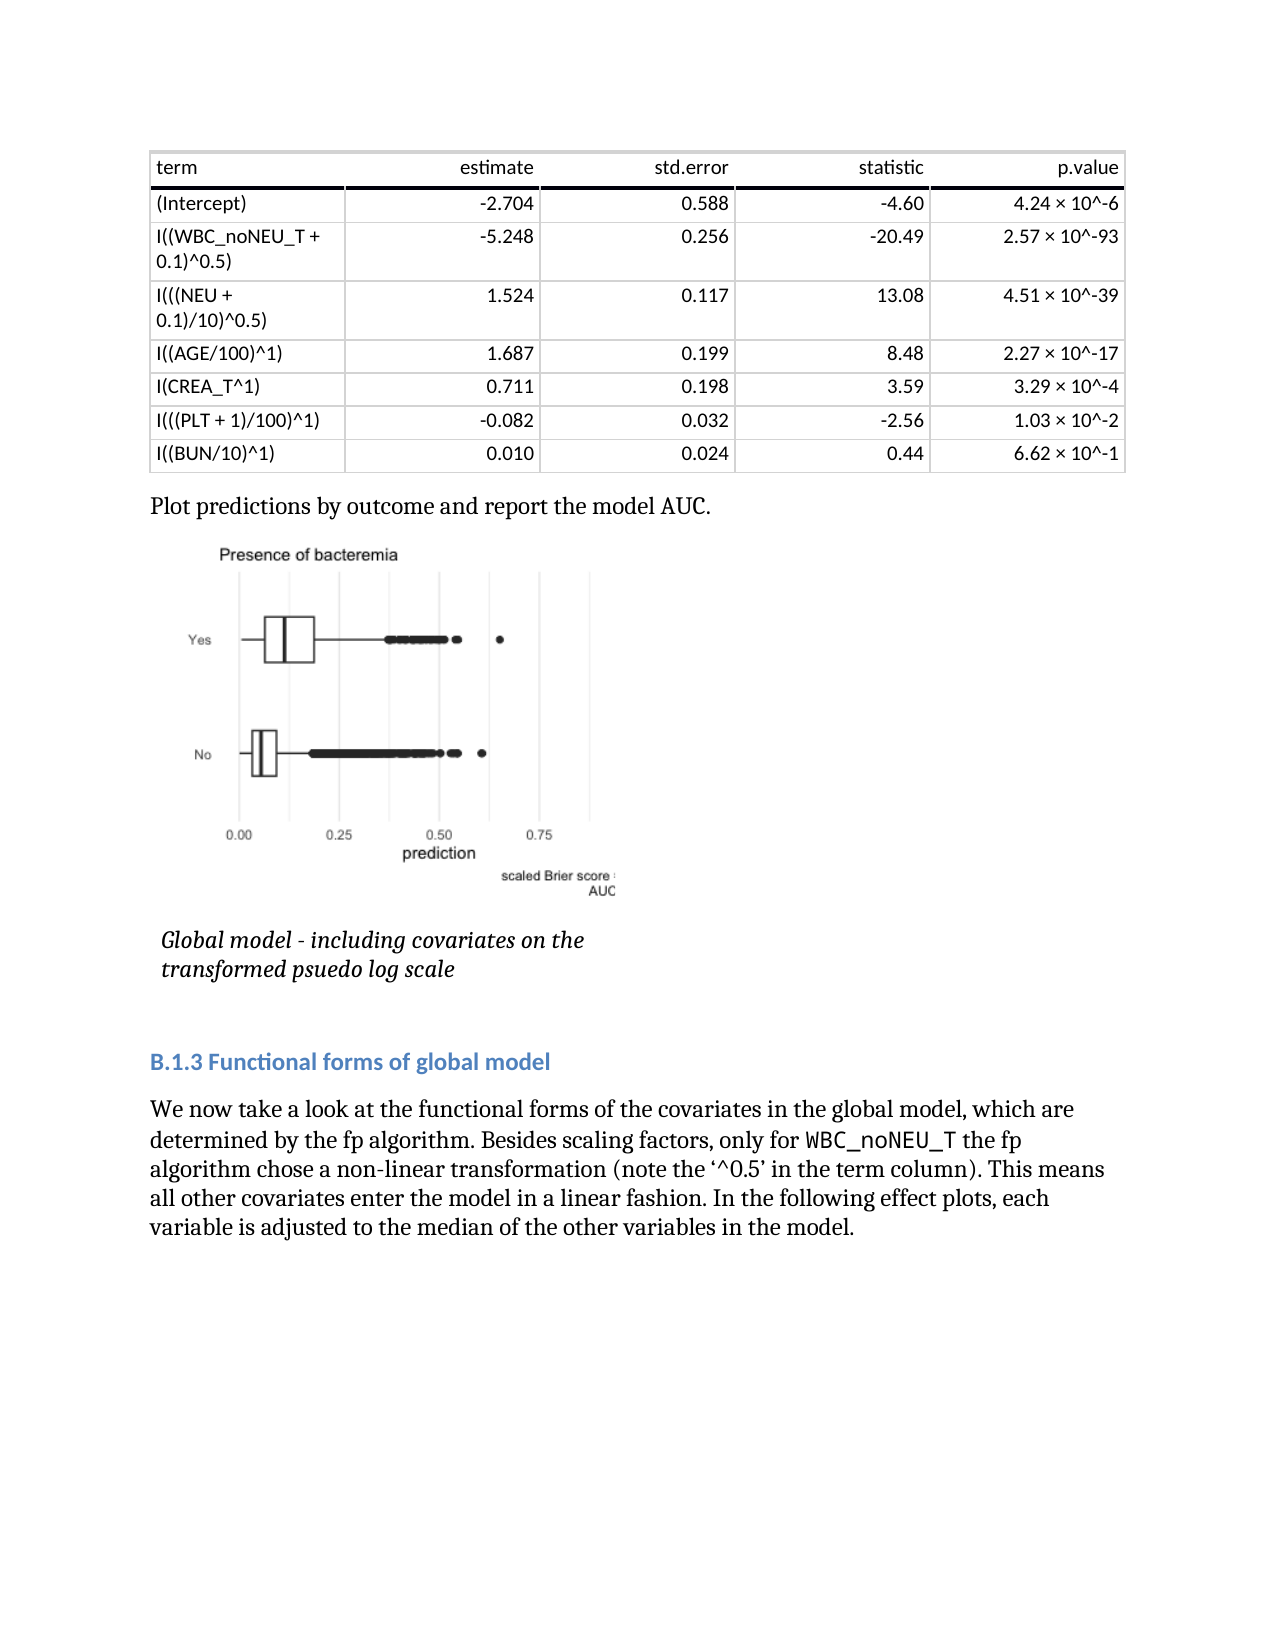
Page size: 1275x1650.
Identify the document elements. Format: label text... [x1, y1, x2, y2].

table_cell 4.51 × 10^-39 [931, 282, 1124, 339]
table_cell I(CREA_T^1) [151, 374, 344, 405]
table_cell -0.082 [346, 407, 539, 439]
table_cell (Intercept) [151, 190, 344, 222]
table_cell 1.03 × 10^-2 [931, 407, 1124, 439]
table_cell 1.524 [346, 282, 539, 339]
table_cell 4.24 × 10^-6 [931, 190, 1124, 222]
table_cell 0.199 [541, 341, 734, 372]
table_header std.error [540, 154, 735, 186]
table_cell 0.44 [736, 440, 929, 472]
table_cell 0.711 [346, 374, 539, 405]
table_cell 13.08 [736, 282, 929, 339]
table_cell 0.588 [541, 190, 734, 222]
table_cell 1.687 [346, 341, 539, 372]
table_cell -2.56 [736, 407, 929, 439]
table_header [139, 540, 626, 1025]
table_header p.value [930, 154, 1124, 186]
table_cell -4.60 [736, 190, 929, 222]
subtitle B.1.3 Functional forms of global model [150, 1046, 1125, 1076]
table_cell I((BUN/10)^1) [151, 440, 344, 472]
table_header term [151, 154, 345, 186]
table_cell 0.010 [346, 440, 539, 472]
table_cell I((AGE/100)^1) [151, 341, 344, 372]
table_header estimate [345, 154, 540, 186]
table_cell -5.248 [346, 223, 539, 280]
table_header statistic [735, 154, 930, 186]
table_cell -2.704 [346, 190, 539, 222]
table_cell 0.024 [541, 440, 734, 472]
table_cell 0.032 [541, 407, 734, 439]
table_cell I(((NEU + 0.1)/10)^0.5) [151, 282, 344, 339]
table_cell 0.117 [541, 282, 734, 339]
table_cell 2.57 × 10^-93 [931, 223, 1124, 280]
table_cell 3.59 [736, 374, 929, 405]
table_cell I(((PLT + 1)/100)^1) [151, 407, 344, 439]
text Plot predictions by outcome and report the model AUC. [150, 492, 1125, 521]
text We now take a look at the functional forms of the covariates in the global model, which are determined by the fp algorithm. Besides scaling factors, only for WBC_noNEU_T the fp algorithm chose a non-linear transformation (note the ‘^0.5’ in the term column). This means all other covariates enter the model in a linear fashion. In the following effect plots, each variable is adjusted to the median of the other variables in the model. [150, 1095, 1125, 1241]
table_cell 0.256 [541, 223, 734, 280]
table_cell -20.49 [736, 223, 929, 280]
picture [180, 539, 615, 906]
table_cell 3.29 × 10^-4 [931, 374, 1124, 405]
table_cell I((WBC_noNEU_T + 0.1)^0.5) [151, 223, 344, 280]
table_cell 2.27 × 10^-17 [931, 341, 1124, 372]
table_cell 6.62 × 10^-1 [931, 440, 1124, 472]
table_cell 8.48 [736, 341, 929, 372]
table_cell 0.198 [541, 374, 734, 405]
